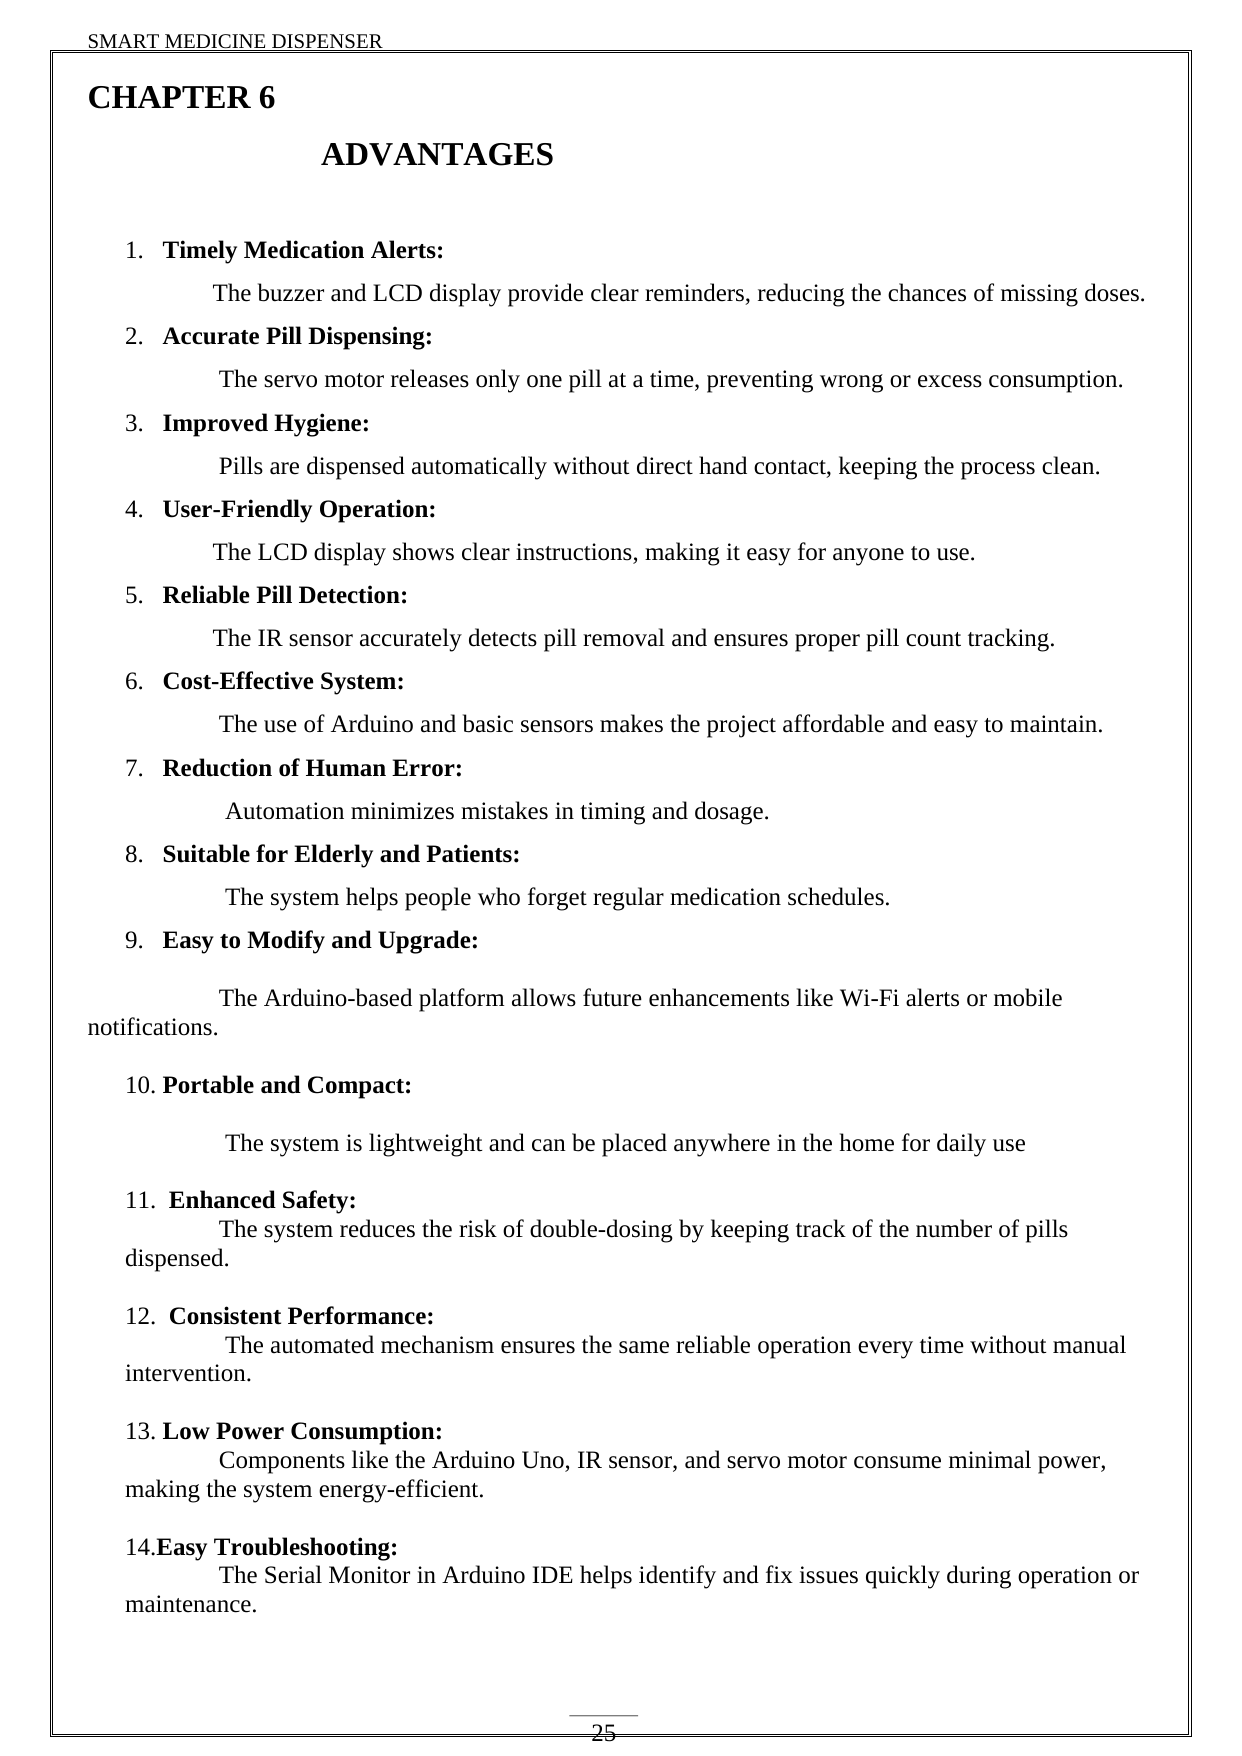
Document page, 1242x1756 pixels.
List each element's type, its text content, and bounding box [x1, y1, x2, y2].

text 12. Consistent Performance: The automated mechanism ensures the same reliable operation every time without manual intervention. [125, 1301, 1158, 1387]
text The Arduino-based platform allows future enhancements like Wi-Fi alerts or mobile notifications. [87, 983, 1158, 1041]
text ADVANTAGES [87, 134, 1158, 173]
text The system is lightweight and can be placed anywhere in the home for daily use [125, 1128, 1158, 1156]
list Accurate Pill Dispensing: The servo motor releases only one pill at a time, preventing wrong or excess consumption. [125, 321, 1158, 393]
list Timely Medication Alerts: The buzzer and LCD display provide clear reminders, reducing the chances of missing doses. [125, 235, 1158, 307]
list Easy to Modify and Upgrade: [125, 925, 1158, 954]
list Reliable Pill Detection: The IR sensor accurately detects pill removal and ensures proper pill count tracking. [125, 580, 1158, 652]
text CHAPTER 6 [87, 77, 1158, 115]
list Portable and Compact: [125, 1070, 1158, 1098]
list Suitable for Elderly and Patients: The system helps people who forget regular medication schedules. [125, 839, 1158, 911]
list Reduction of Human Error: Automation minimizes mistakes in timing and dosage. [125, 753, 1158, 824]
list Cost-Effective System: The use of Arduino and basic sensors makes the project affordable and easy to maintain. [125, 666, 1158, 738]
text 13. Low Power Consumption: Components like the Arduino Uno, IR sensor, and servo motor consume minimal power, making the system energy-efficient. [125, 1416, 1158, 1503]
text 14.Easy Troubleshooting: The Serial Monitor in Arduino IDE helps identify and fix issues quickly during operation or maintenance. [125, 1532, 1158, 1618]
text 11. Enhanced Safety: The system reduces the risk of double-dosing by keeping track of the number of pills dispensed. [125, 1186, 1158, 1272]
list Improved Hygiene: Pills are dispensed automatically without direct hand contact, keeping the process clean. [125, 408, 1158, 479]
list User-Friendly Operation: The LCD display shows clear instructions, making it easy for anyone to use. [125, 494, 1158, 566]
